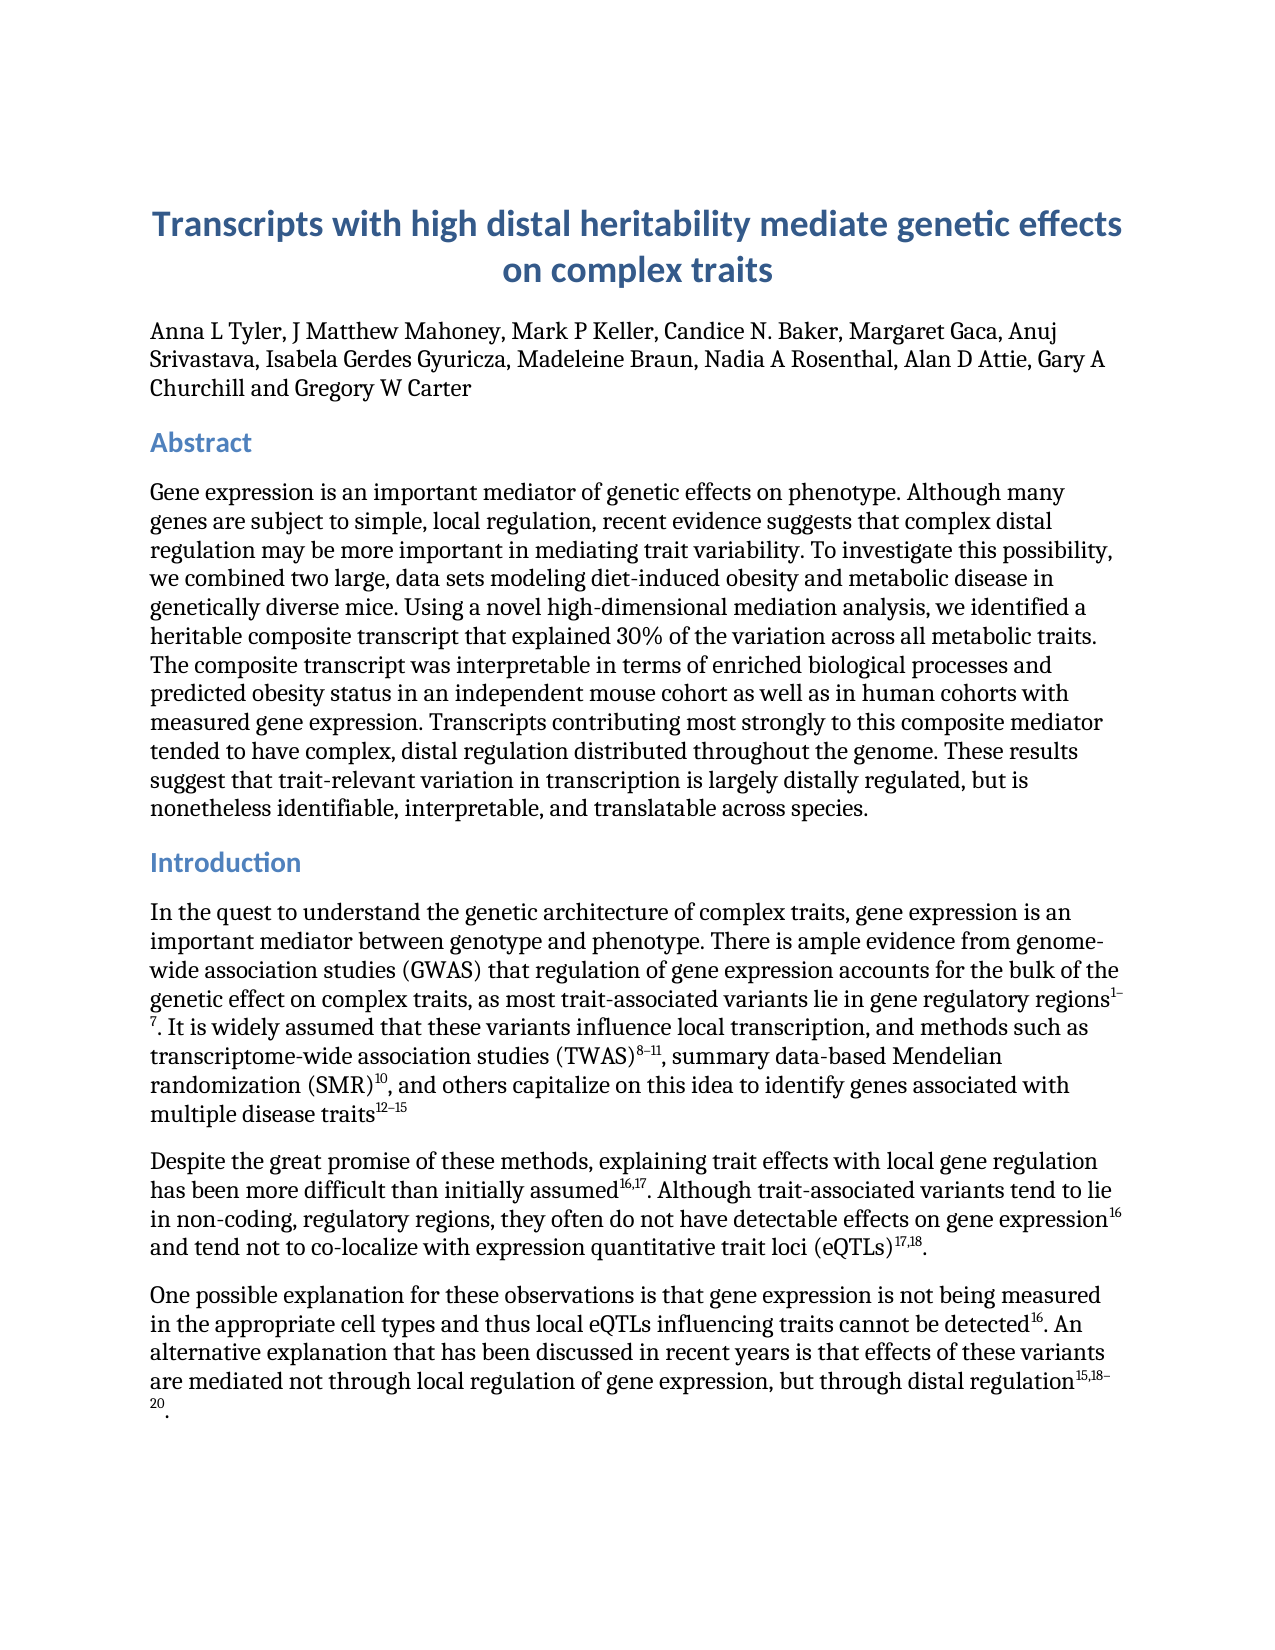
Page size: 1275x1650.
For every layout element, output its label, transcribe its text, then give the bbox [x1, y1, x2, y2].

text In the quest to understand the genetic architecture of complex traits, gene expression is an important mediator between genotype and phenotype. There is ample evidence from genome-wide association studies (GWAS) that regulation of gene expression accounts for the bulk of the genetic effect on complex traits, as most trait-associated variants lie in gene regulatory regions1–7. It is widely assumed that these variants influence local transcription, and methods such as transcriptome-wide association studies (TWAS)8–11, summary data-based Mendelian randomization (SMR)10, and others capitalize on this idea to identify genes associated with multiple disease traits12–15 [150, 898, 1125, 1128]
subtitle Introduction [150, 844, 1125, 879]
text Anna L Tyler, J Matthew Mahoney, Mark P Keller, Candice N. Baker, Margaret Gaca, Anuj Srivastava, Isabela Gerdes Gyuricza, Madeleine Braun, Nadia A Rosenthal, Alan D Attie, Gary A Churchill and Gregory W Carter [150, 317, 1125, 403]
text Despite the great promise of these methods, explaining trait effects with local gene regulation has been more difficult than initially assumed16,17. Although trait-associated variants tend to lie in non-coding, regulatory regions, they often do not have detectable effects on gene expression16 and tend not to co-localize with expression quantitative trait loci (eQTLs)17,18. [150, 1147, 1125, 1262]
text One possible explanation for these observations is that gene expression is not being measured in the appropriate cell types and thus local eQTLs influencing traits cannot be detected16. An alternative explanation that has been discussed in recent years is that effects of these variants are mediated not through local regulation of gene expression, but through distal regulation15,18–20. [150, 1281, 1125, 1424]
subtitle Abstract [150, 424, 1125, 459]
text Gene expression is an important mediator of genetic effects on phenotype. Although many genes are subject to simple, local regulation, recent evidence suggests that complex distal regulation may be more important in mediating trait variability. To investigate this possibility, we combined two large, data sets modeling diet-induced obesity and metabolic disease in genetically diverse mice. Using a novel high-dimensional mediation analysis, we identified a heritable composite transcript that explained 30% of the variation across all metabolic traits. The composite transcript was interpretable in terms of enriched biological processes and predicted obesity status in an independent mouse cohort as well as in human cohorts with measured gene expression. Transcripts contributing most strongly to this composite mediator tended to have complex, distal regulation distributed throughout the genome. These results suggest that trait-relevant variation in transcription is largely distally regulated, but is nonetheless identifiable, interpretable, and translatable across species. [150, 478, 1125, 823]
title Transcripts with high distal heritability mediate genetic effects on complex traits [150, 200, 1125, 292]
